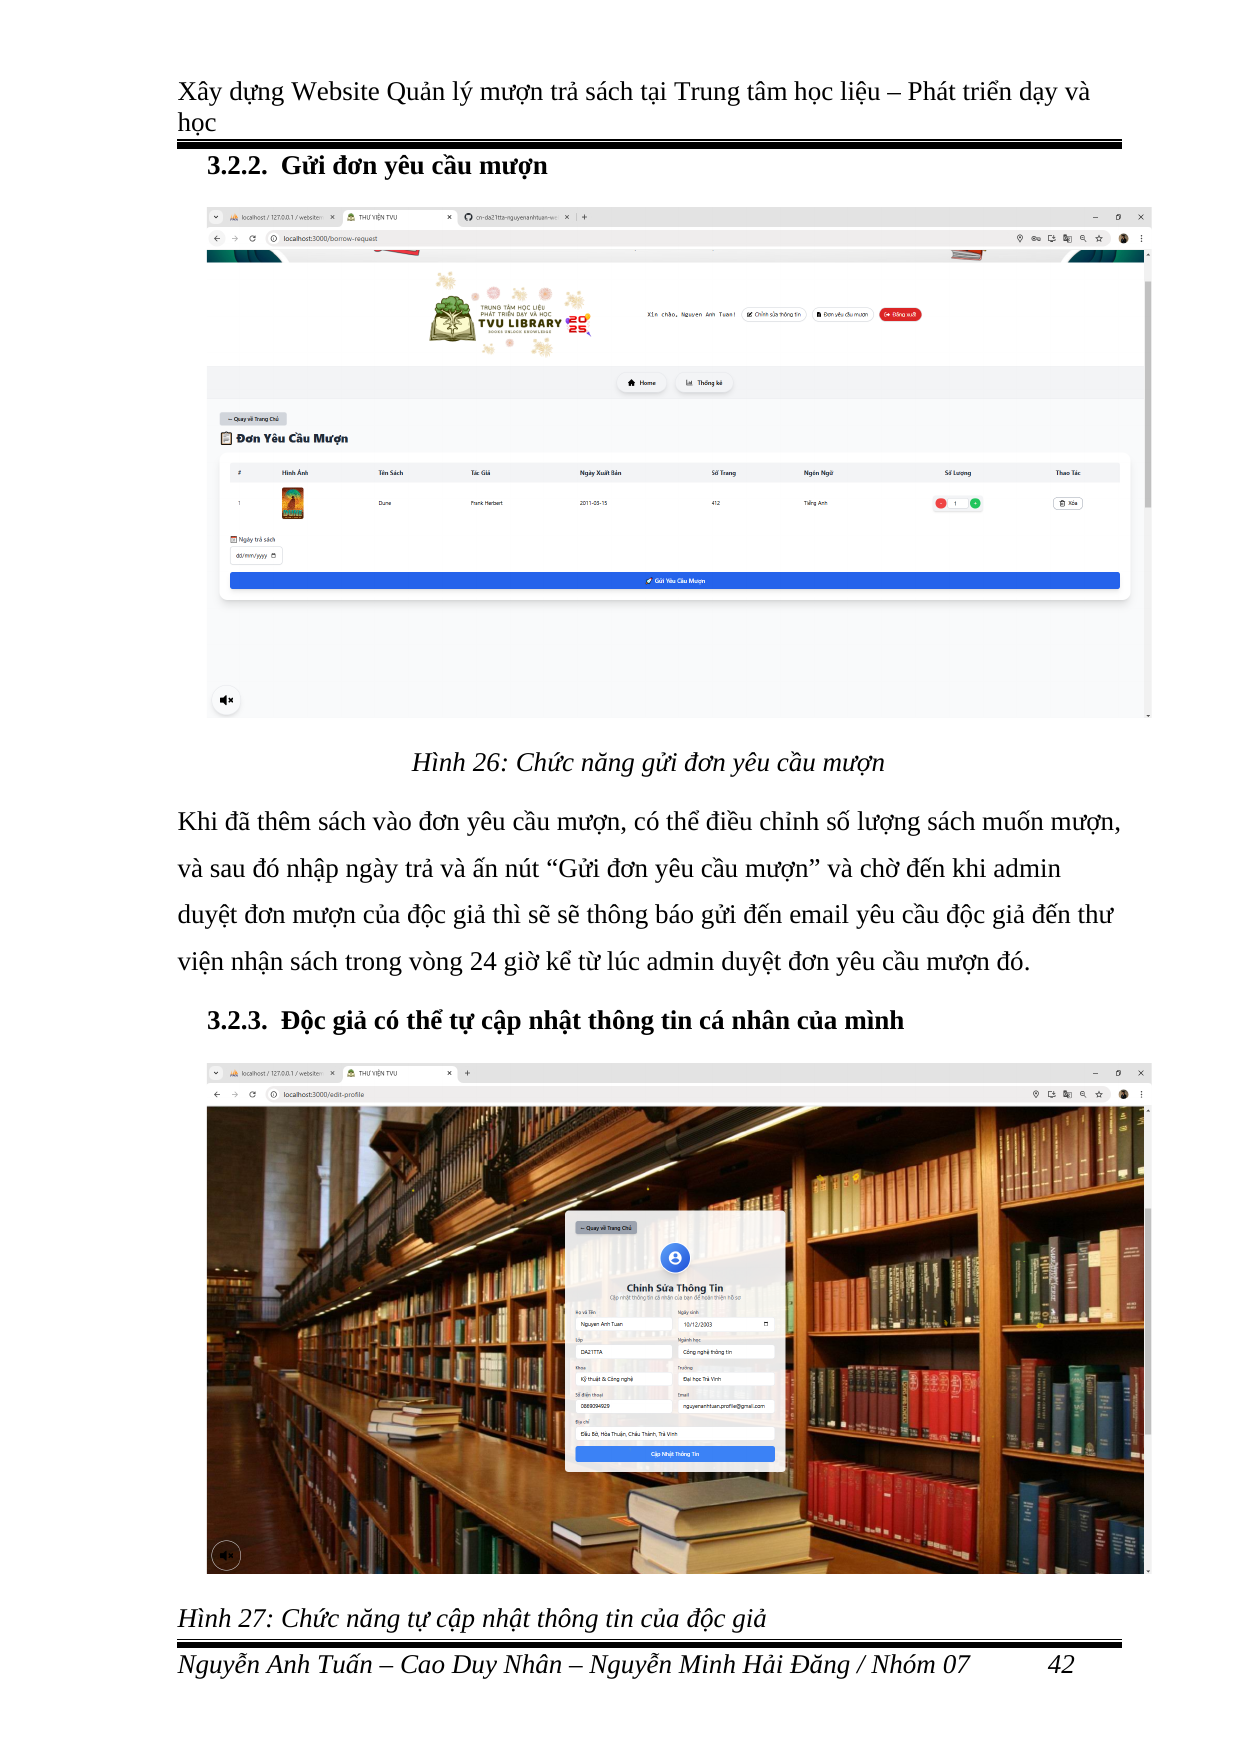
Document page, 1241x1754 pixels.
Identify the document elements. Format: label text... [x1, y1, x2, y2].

text Khi đã thêm sách vào đơn yêu cầu mượn, có thể điều chỉnh số lượng sách muốn mượn, và sau đó nhập ngày trả và ấn nút “Gửi đơn yêu cầu mượn” và chờ đến khi admin duyệt đơn mượn của độc giả thì sẽ sẽ thông báo gửi đến email yêu cầu độc giả đến thư viện nhận sách trong vòng 24 giờ kể từ lúc admin duyệt đơn yêu cầu mượn đó. [177, 805, 1122, 976]
picture [206, 1063, 1152, 1574]
subtitle Gửi đơn yêu cầu mượn [207, 149, 1122, 180]
text Hình 27: Chức năng tự cập nhật thông tin của độc giả [177, 1602, 1122, 1633]
picture [206, 207, 1152, 718]
text Hình 26: Chức năng gửi đơn yêu cầu mượn [177, 746, 1122, 777]
subtitle Độc giả có thể tự cập nhật thông tin cá nhân của mình [207, 1004, 1122, 1035]
